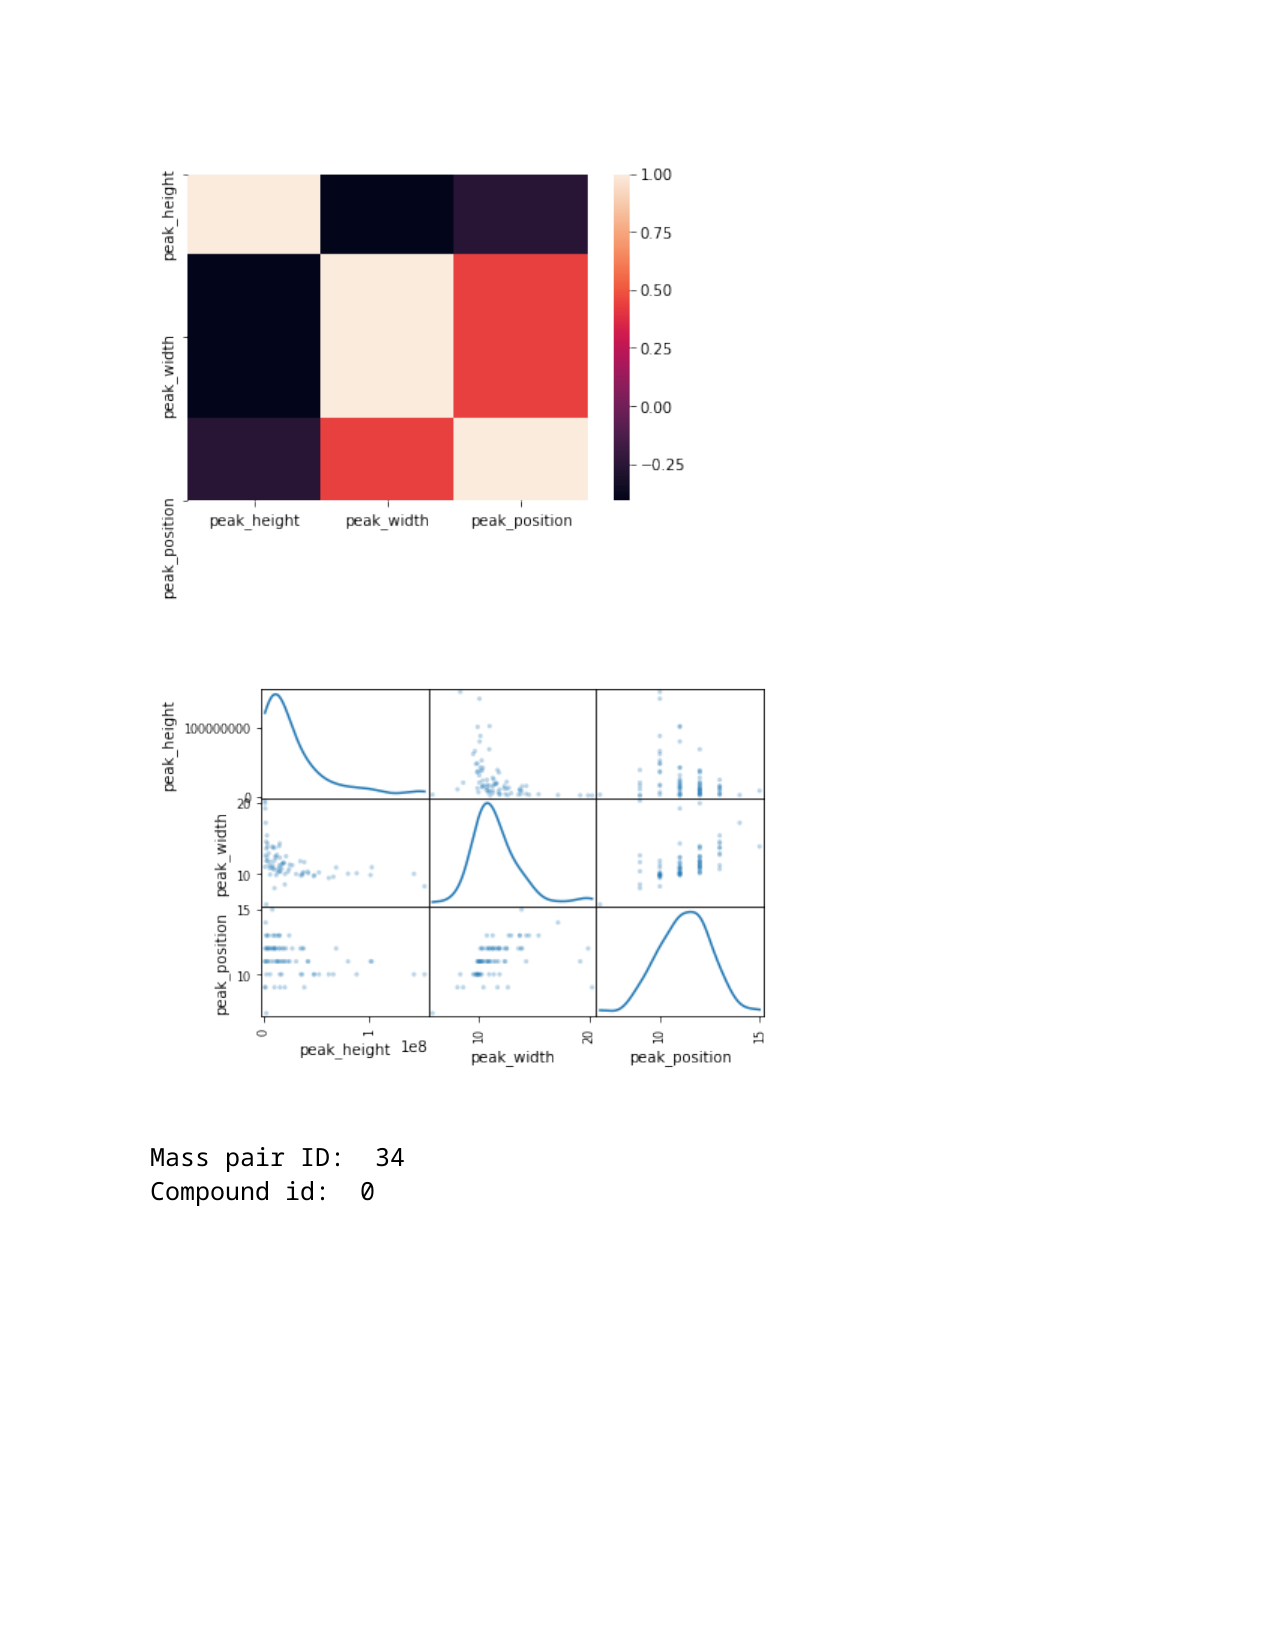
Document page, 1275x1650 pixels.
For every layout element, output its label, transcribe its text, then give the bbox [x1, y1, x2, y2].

text Mass pair ID: 34 Compound id: 0 [150, 1139, 1125, 1241]
picture [150, 681, 775, 1075]
picture [150, 158, 696, 609]
